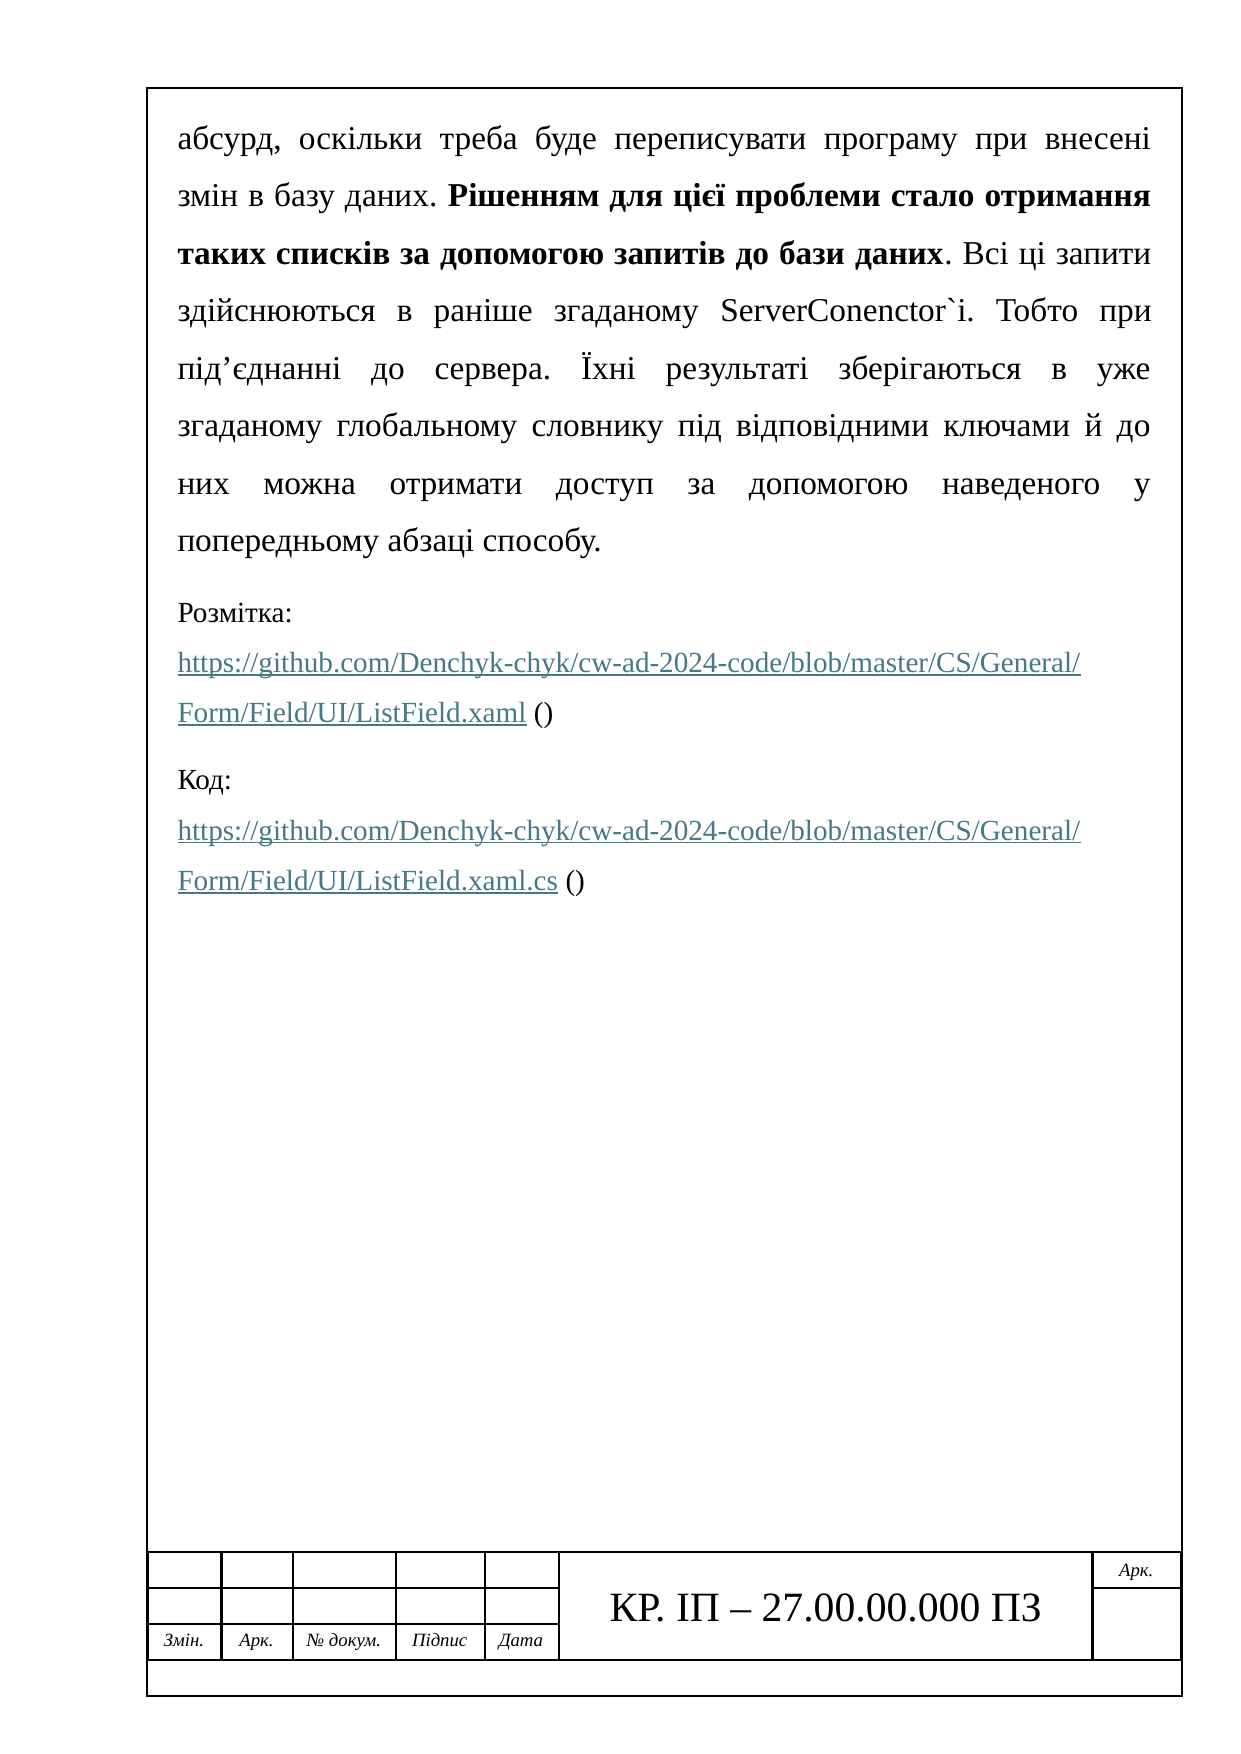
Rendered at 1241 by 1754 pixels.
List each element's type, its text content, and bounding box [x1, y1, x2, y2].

text Розмітка: https://github.com/Denchyk-chyk/cw-ad-2024-code/blob/master/CS/General/Form/Field/UI/ListField.xaml () [177, 595, 1152, 729]
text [177, 118, 1152, 559]
text Код: https://github.com/Denchyk-chyk/cw-ad-2024-code/blob/master/CS/General/Form/Field/UI/ListField.xaml.cs () [177, 762, 1152, 897]
